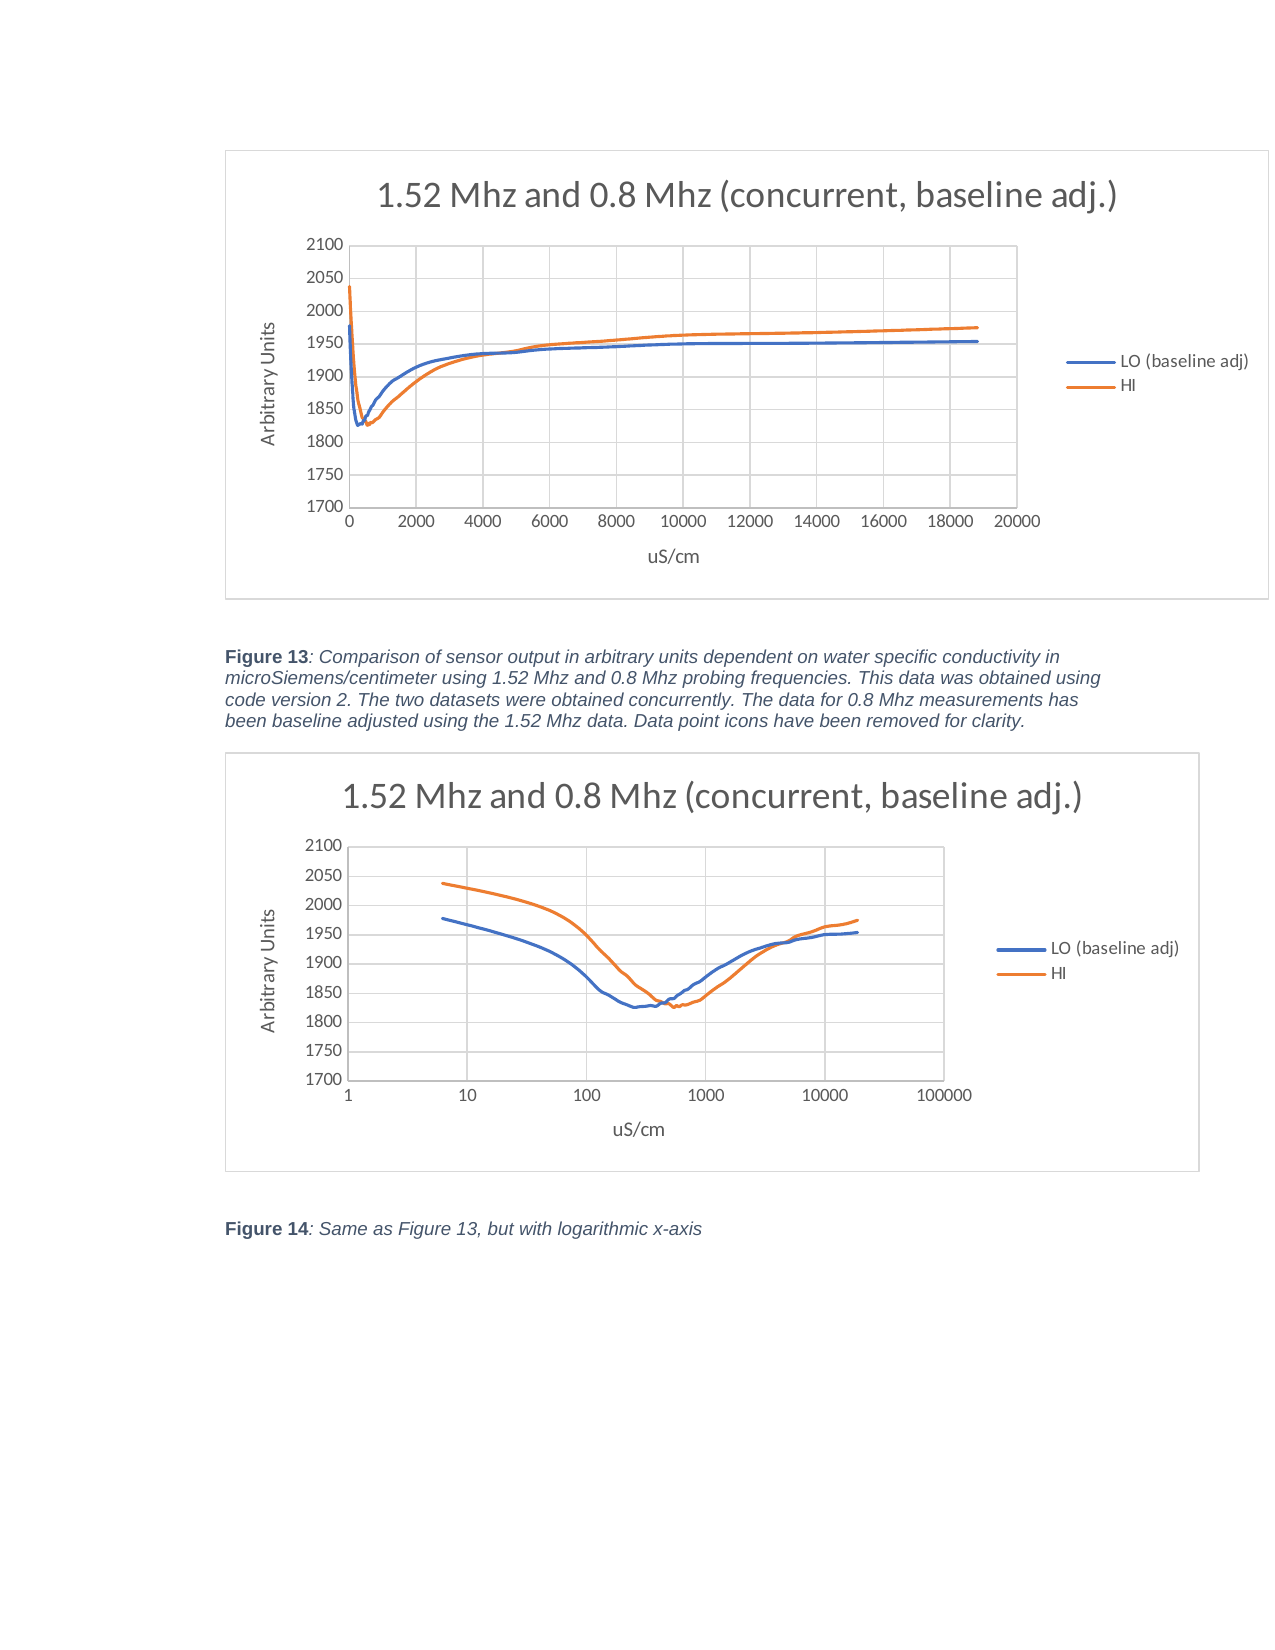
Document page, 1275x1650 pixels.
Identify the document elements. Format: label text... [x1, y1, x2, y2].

text Figure 13: Comparison of sensor output in arbitrary units dependent on water specific conductivity in microSiemens/centimeter using 1.52 Mhz and 0.8 Mhz probing frequencies. This data was obtained using code version 2. The two datasets were obtained concurrently. The data for 0.8 Mhz measurements has been baseline adjusted using the 1.52 Mhz data. Data point icons have been removed for clarity. [225, 645, 1125, 732]
text Figure 14: Same as Figure 13, but with logarithmic x-axis [225, 1218, 1125, 1239]
